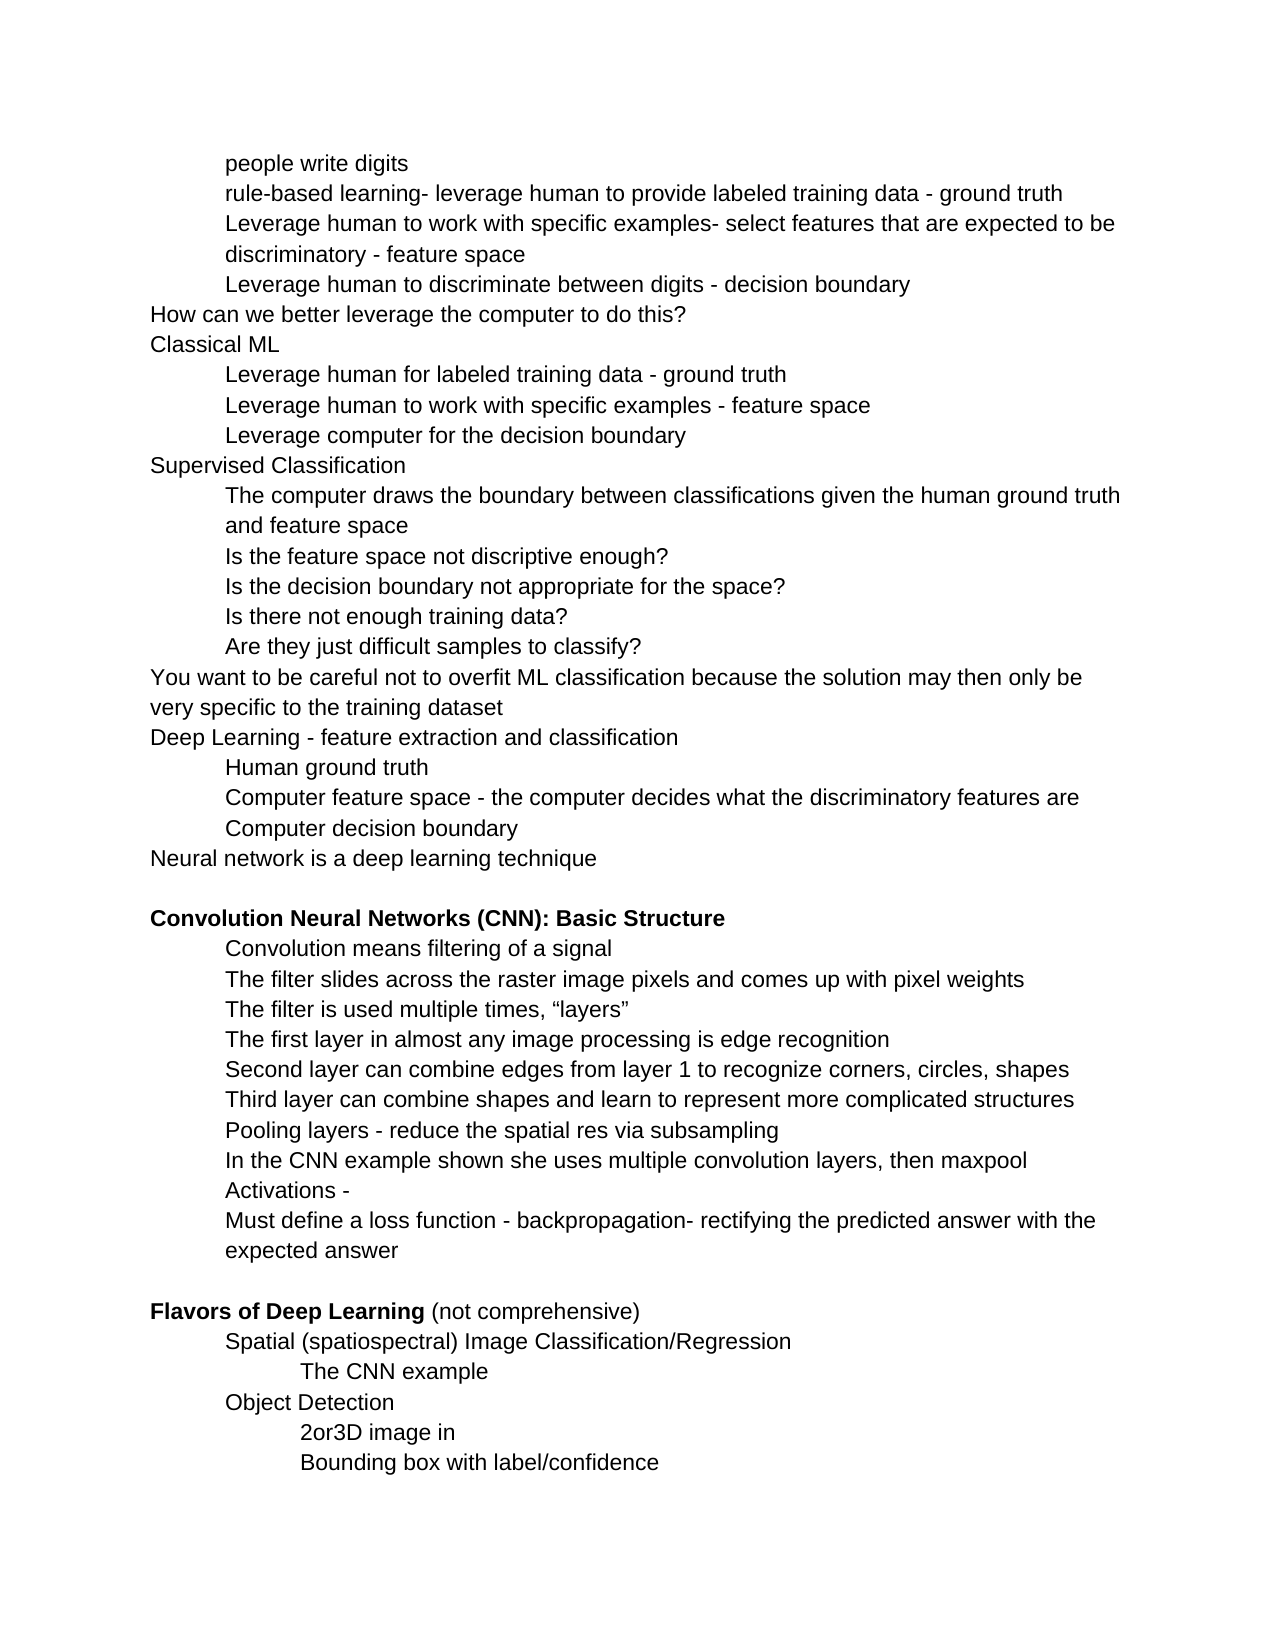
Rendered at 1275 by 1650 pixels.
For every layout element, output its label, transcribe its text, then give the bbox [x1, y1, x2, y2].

text Bounding box with label/confidence [150, 1449, 1125, 1475]
text Computer decision boundary [150, 814, 1125, 841]
text Is the feature space not discriptive enough? [150, 543, 1125, 569]
text Deep Learning - feature extraction and classification [150, 724, 1125, 750]
text rule-based learning- leverage human to provide labeled training data - ground truth [150, 180, 1125, 207]
text 2or3D image in [150, 1419, 1125, 1445]
text Must define a loss function - backpropagation- rectifying the predicted answer with the [150, 1207, 1125, 1234]
text The CNN example [150, 1358, 1125, 1385]
text Supervised Classification [150, 452, 1125, 478]
text Flavors of Deep Learning (not comprehensive) [150, 1298, 1125, 1324]
text Second layer can combine edges from layer 1 to recognize corners, circles, shapes [150, 1056, 1125, 1083]
text Human ground truth [150, 754, 1125, 781]
text expected answer [150, 1237, 1125, 1264]
text Leverage human for labeled training data - ground truth [150, 361, 1125, 388]
text discriminatory - feature space [150, 241, 1125, 267]
text and feature space [150, 512, 1125, 539]
text You want to be careful not to overfit ML classification because the solution may then only be very specific to the training dataset [150, 663, 1125, 720]
text The filter slides across the raster image pixels and comes up with pixel weights [150, 966, 1125, 992]
text The computer draws the boundary between classifications given the human ground truth [150, 482, 1125, 509]
text Convolution Neural Networks (CNN): Basic Structure [150, 905, 1125, 932]
text Activations - [150, 1177, 1125, 1203]
text Leverage human to work with specific examples - feature space [150, 392, 1125, 418]
text Classical ML [150, 331, 1125, 358]
text Computer feature space - the computer decides what the discriminatory features are [150, 784, 1125, 811]
text Leverage computer for the decision boundary [150, 422, 1125, 448]
text Object Detection [150, 1388, 1125, 1415]
text How can we better leverage the computer to do this? [150, 301, 1125, 327]
text Are they just difficult samples to classify? [150, 633, 1125, 660]
text Leverage human to work with specific examples- select features that are expected to be [150, 210, 1125, 237]
text Third layer can combine shapes and learn to represent more complicated structures [150, 1086, 1125, 1113]
text Spatial (spatiospectral) Image Classification/Regression [150, 1328, 1125, 1354]
text Is the decision boundary not appropriate for the space? [150, 573, 1125, 599]
text people write digits [150, 150, 1125, 176]
text Leverage human to discriminate between digits - decision boundary [150, 271, 1125, 297]
text Pooling layers - reduce the spatial res via subsampling [150, 1117, 1125, 1143]
text Convolution means filtering of a signal [150, 935, 1125, 962]
text In the CNN example shown she uses multiple convolution layers, then maxpool [150, 1147, 1125, 1173]
text The filter is used multiple times, “layers” [150, 996, 1125, 1022]
text Is there not enough training data? [150, 603, 1125, 629]
text The first layer in almost any image processing is edge recognition [150, 1026, 1125, 1052]
text Neural network is a deep learning technique [150, 845, 1125, 871]
